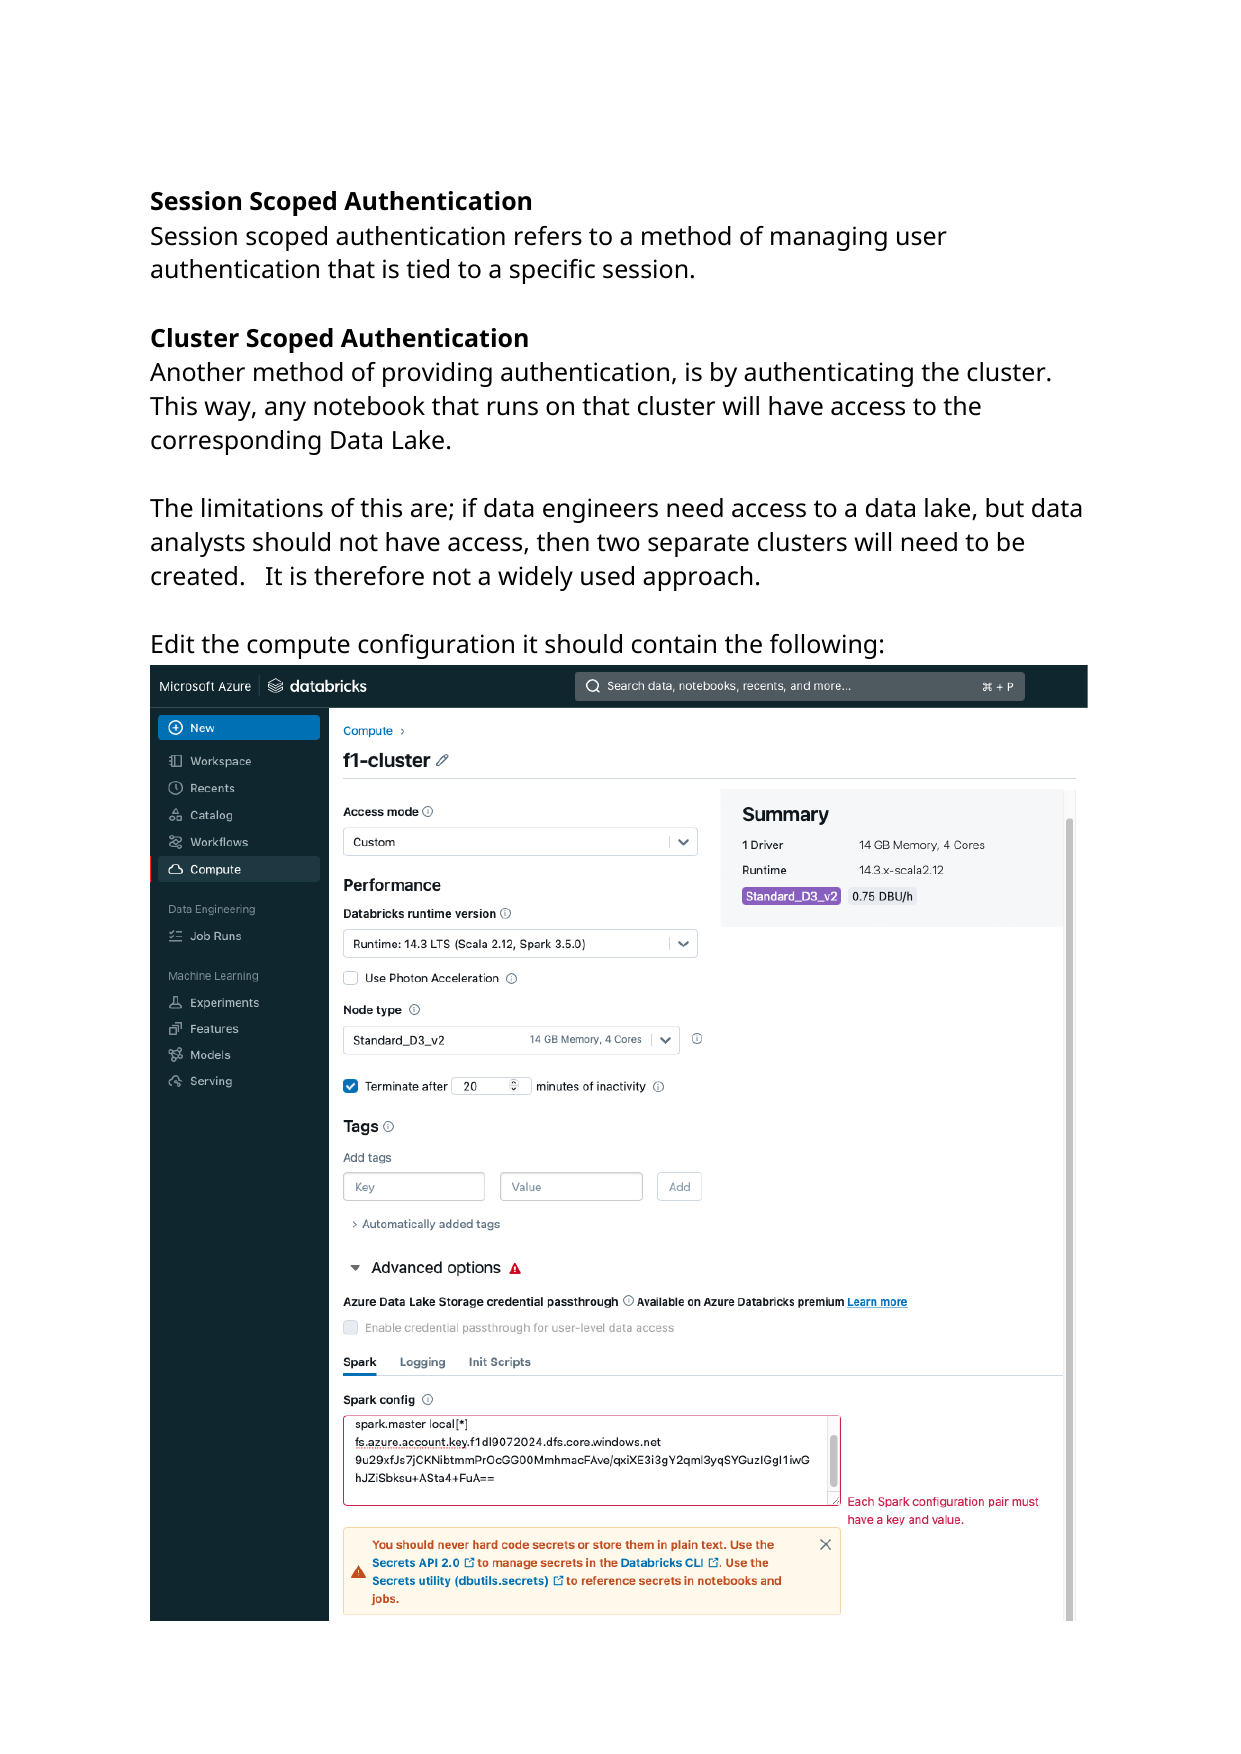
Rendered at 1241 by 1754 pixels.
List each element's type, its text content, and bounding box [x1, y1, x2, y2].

text Session scoped authentication refers to a method of managing user authentication that is tied to a specific session. [150, 218, 1090, 286]
text The limitations of this are; if data engineers need access to a data lake, but data analysts should not have access, then two separate clusters will need to be created. It is therefore not a widely used approach. [150, 491, 1090, 593]
text Session Scoped Authentication [150, 184, 1090, 218]
text Another method of providing authentication, is by authenticating the cluster. This way, any notebook that runs on that cluster will have access to the corresponding Data Lake. [150, 354, 1090, 457]
picture [150, 665, 1087, 1620]
text Cluster Scoped Authentication [150, 320, 1090, 354]
text Edit the compute configuration it should contain the following: [150, 627, 1090, 661]
